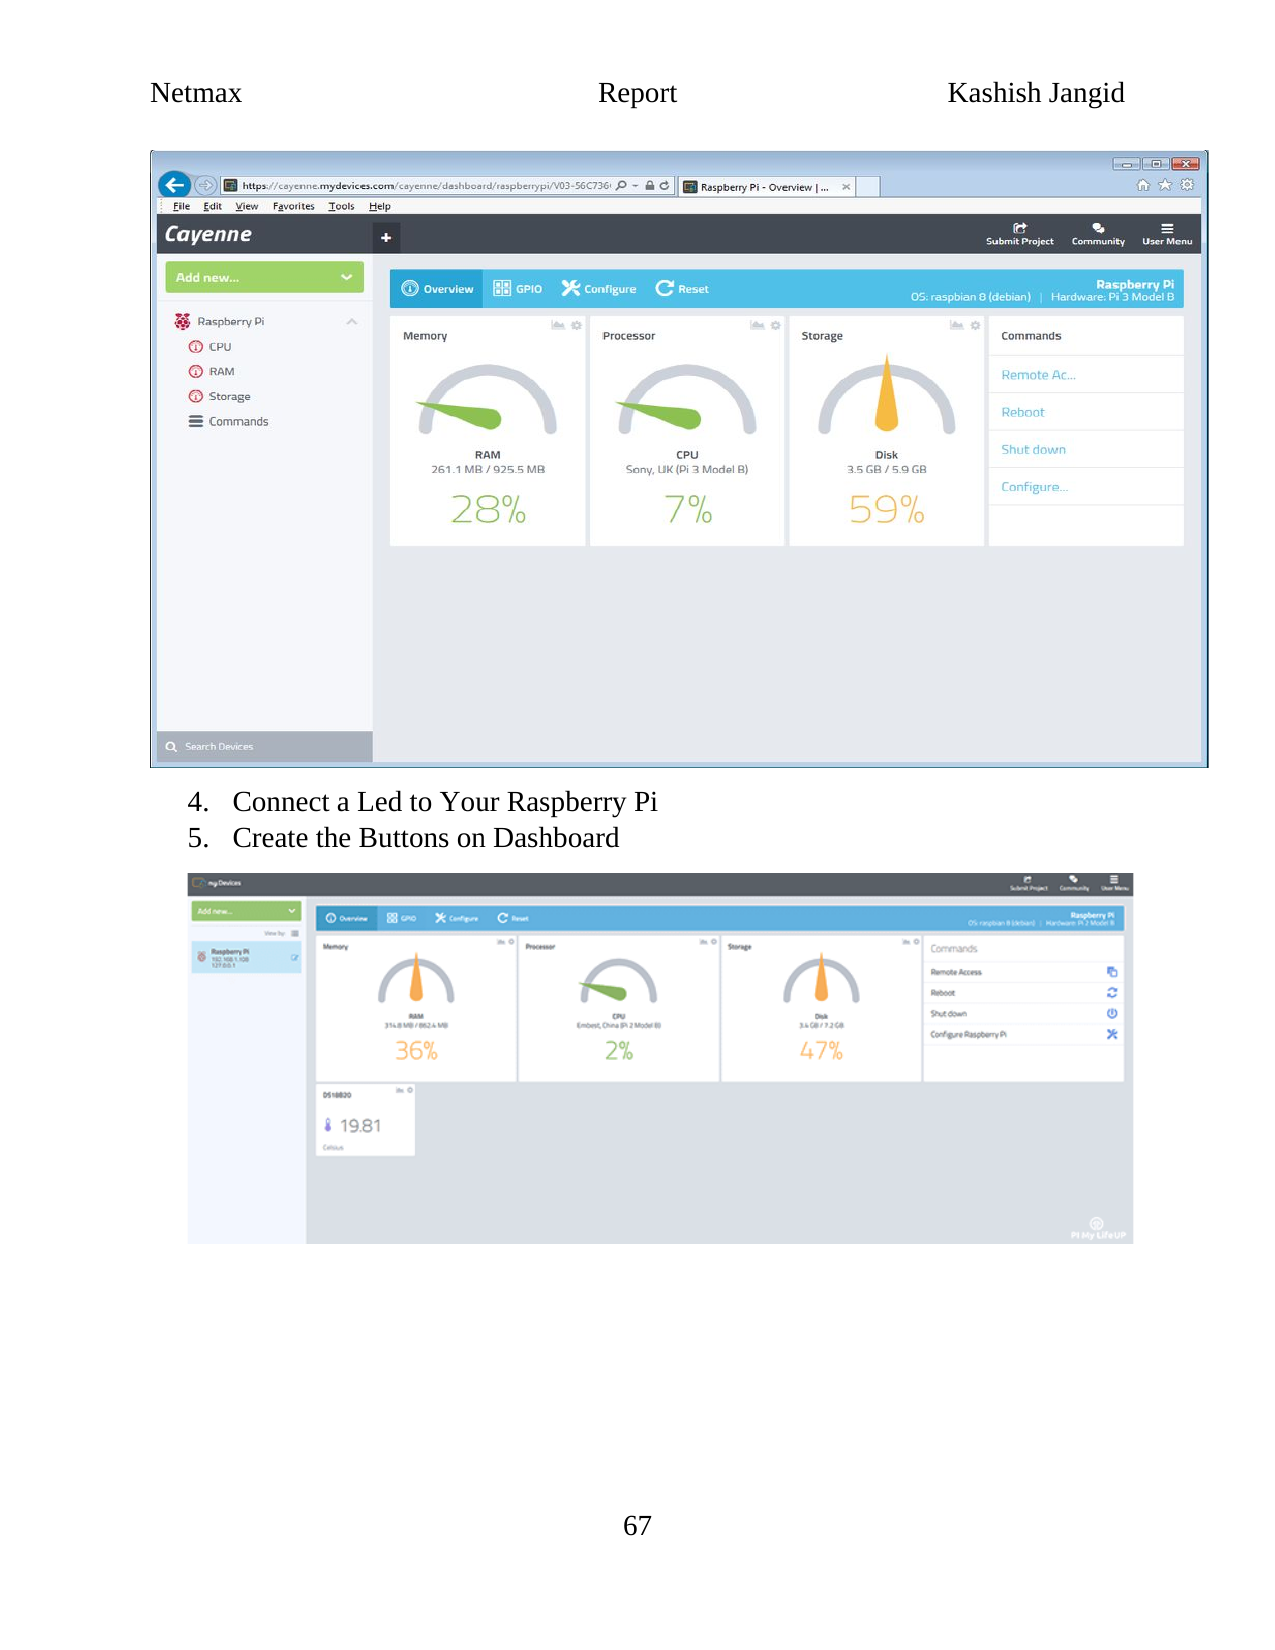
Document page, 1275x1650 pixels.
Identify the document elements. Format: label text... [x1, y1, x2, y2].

picture [187, 873, 1134, 1244]
list Create the Buttons on Dashboard [187, 820, 1125, 854]
picture [150, 150, 1209, 768]
list Connect a Led to Your Raspberry Pi [187, 784, 1125, 818]
